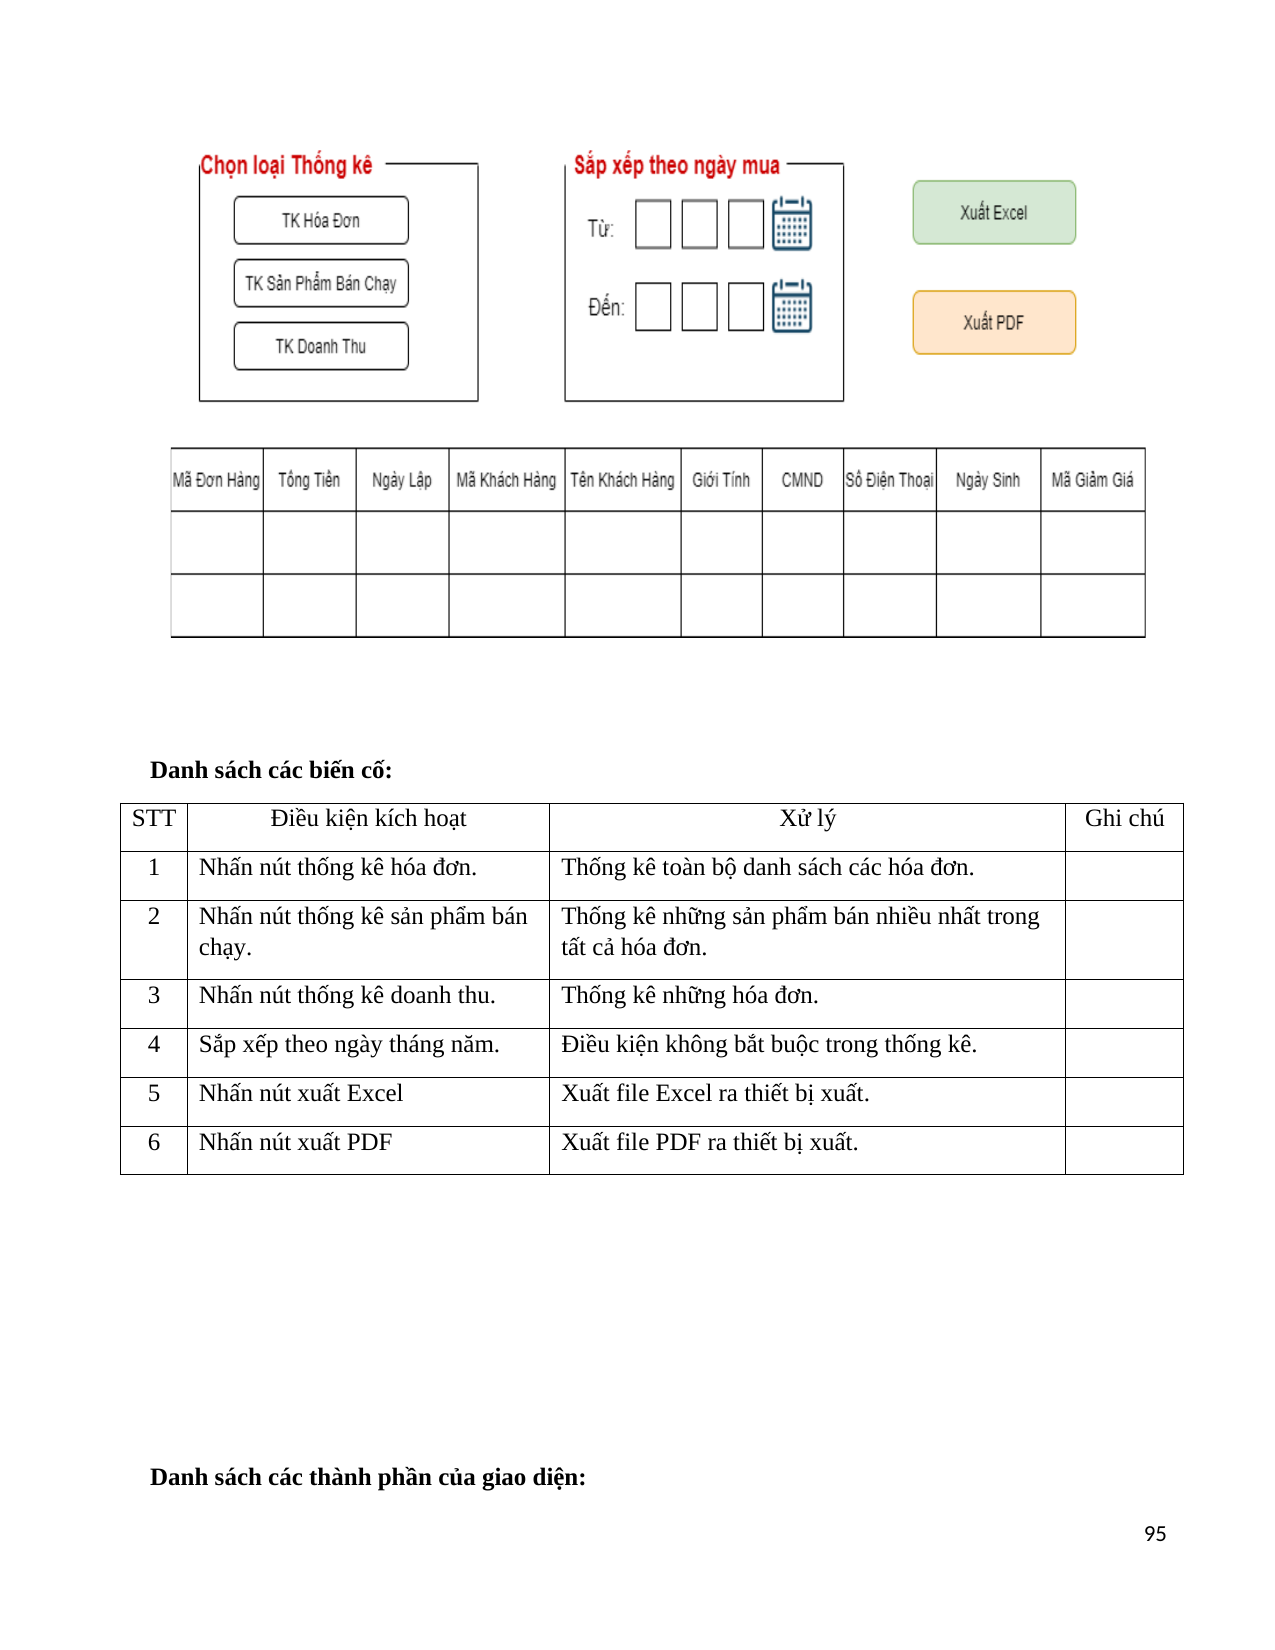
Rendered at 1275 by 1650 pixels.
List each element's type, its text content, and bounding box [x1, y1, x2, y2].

table_header Điều kiện kích hoạt [188, 804, 549, 851]
table_cell Xuất file Excel ra thiết bị xuất. [550, 1078, 1065, 1126]
table_header Xử lý [550, 804, 1065, 851]
table_cell 5 [121, 1078, 187, 1126]
table_cell Sắp xếp theo ngày tháng năm. [188, 1029, 549, 1077]
table_cell [1066, 1127, 1183, 1174]
table_cell Nhấn nút xuất Excel [188, 1078, 549, 1126]
table_cell [1066, 852, 1183, 900]
table_cell Xuất file PDF ra thiết bị xuất. [550, 1127, 1065, 1174]
table_cell 4 [121, 1029, 187, 1077]
text Danh sách các thành phần của giao diện: [150, 1462, 1167, 1490]
table_cell Thống kê toàn bộ danh sách các hóa đơn. [550, 852, 1065, 900]
table_cell 1 [121, 852, 187, 900]
table_cell 6 [121, 1127, 187, 1174]
table_cell Điều kiện không bắt buộc trong thống kê. [550, 1029, 1065, 1077]
table_cell Thống kê những sản phẩm bán nhiều nhất trong tất cả hóa đơn. [550, 901, 1065, 979]
table_cell [1066, 901, 1183, 979]
table_cell Nhấn nút thống kê sản phẩm bán chạy. [188, 901, 549, 979]
table_cell Nhấn nút thống kê doanh thu. [188, 980, 549, 1028]
table_cell Nhấn nút xuất PDF [188, 1127, 549, 1174]
table_cell Thống kê những hóa đơn. [550, 980, 1065, 1028]
text Danh sách các biến cố: [150, 755, 1167, 783]
table_header STT [121, 804, 187, 851]
table_cell Nhấn nút thống kê hóa đơn. [188, 852, 549, 900]
table_cell [1066, 1029, 1183, 1077]
table_cell 2 [121, 901, 187, 979]
table_cell [1066, 1078, 1183, 1126]
table_header Ghi chú [1066, 804, 1183, 851]
table_cell [1066, 980, 1183, 1028]
picture [170, 150, 1146, 638]
table_cell 3 [121, 980, 187, 1028]
